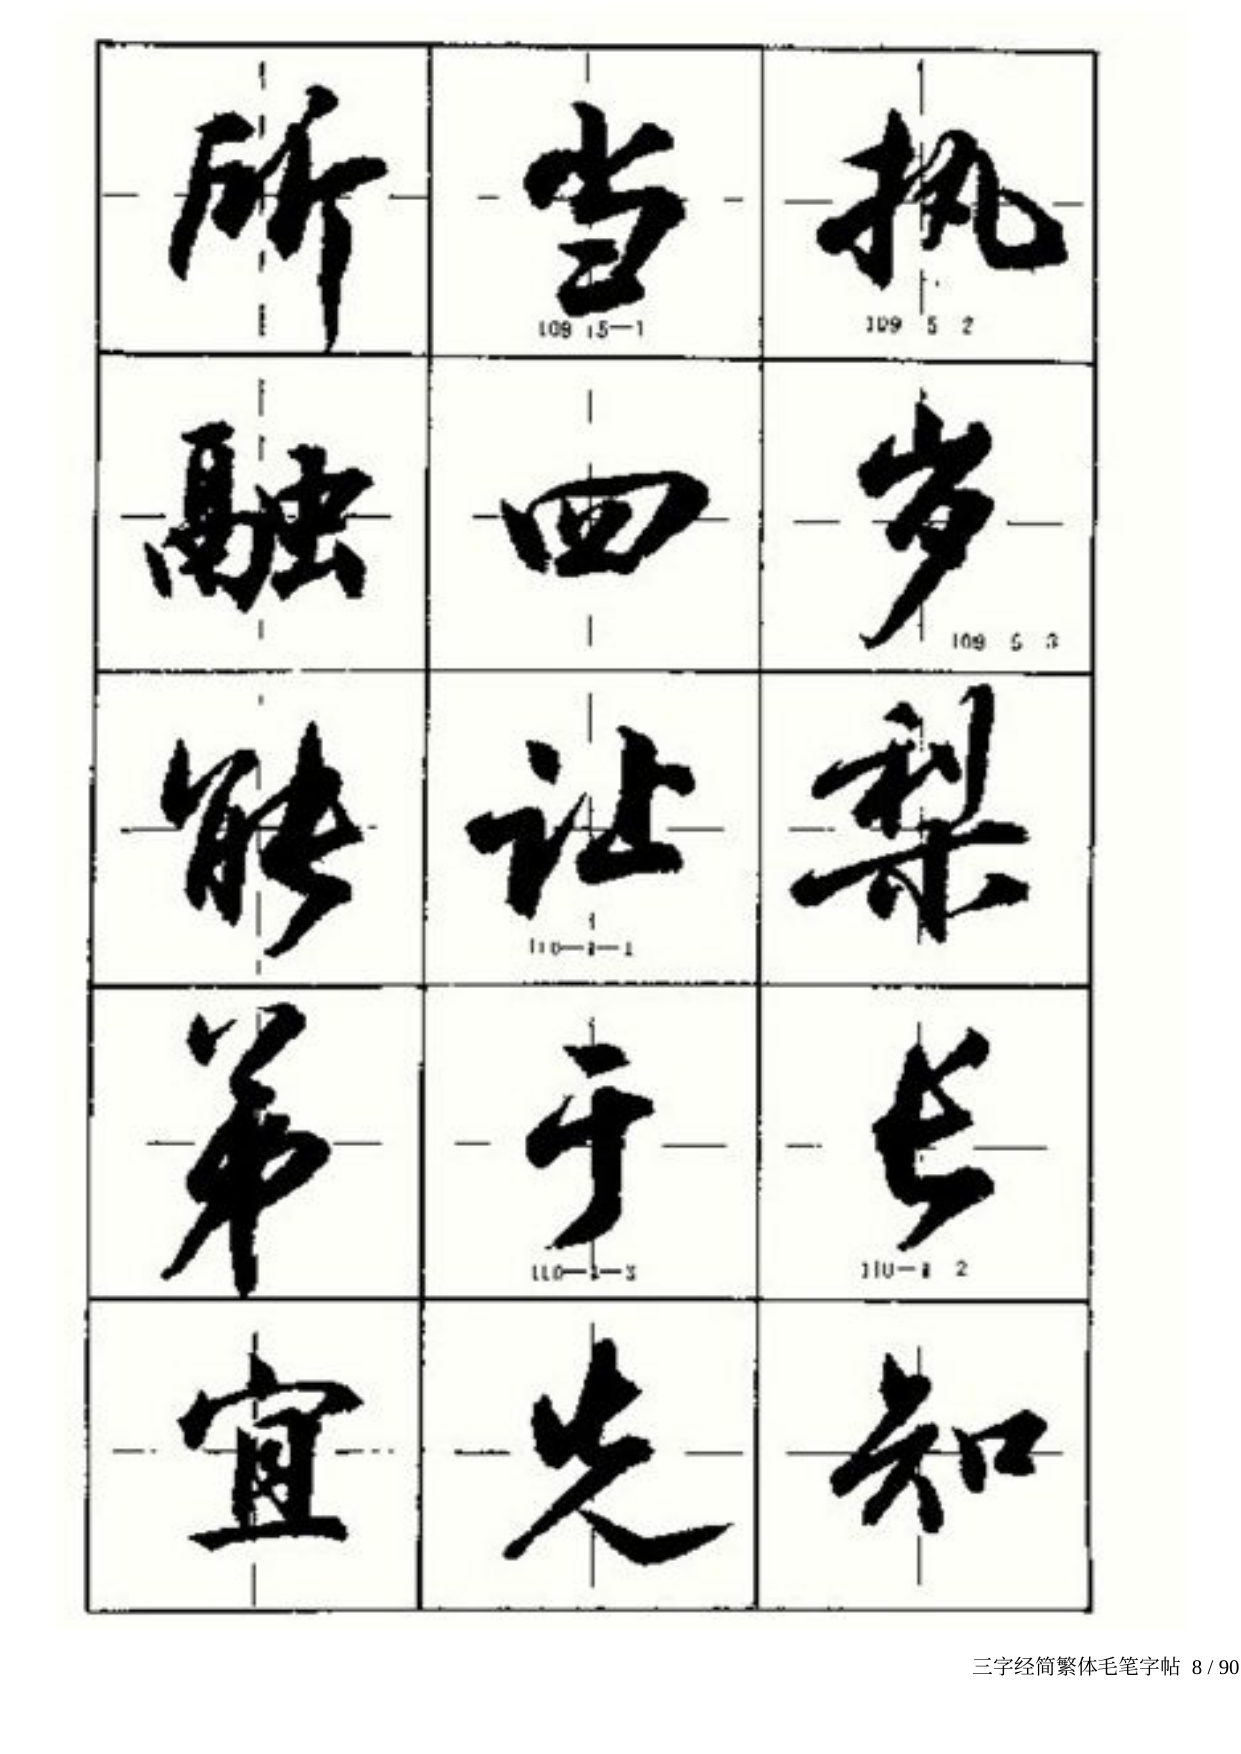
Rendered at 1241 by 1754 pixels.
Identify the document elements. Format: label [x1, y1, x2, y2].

picture [45, 1, 1195, 1630]
